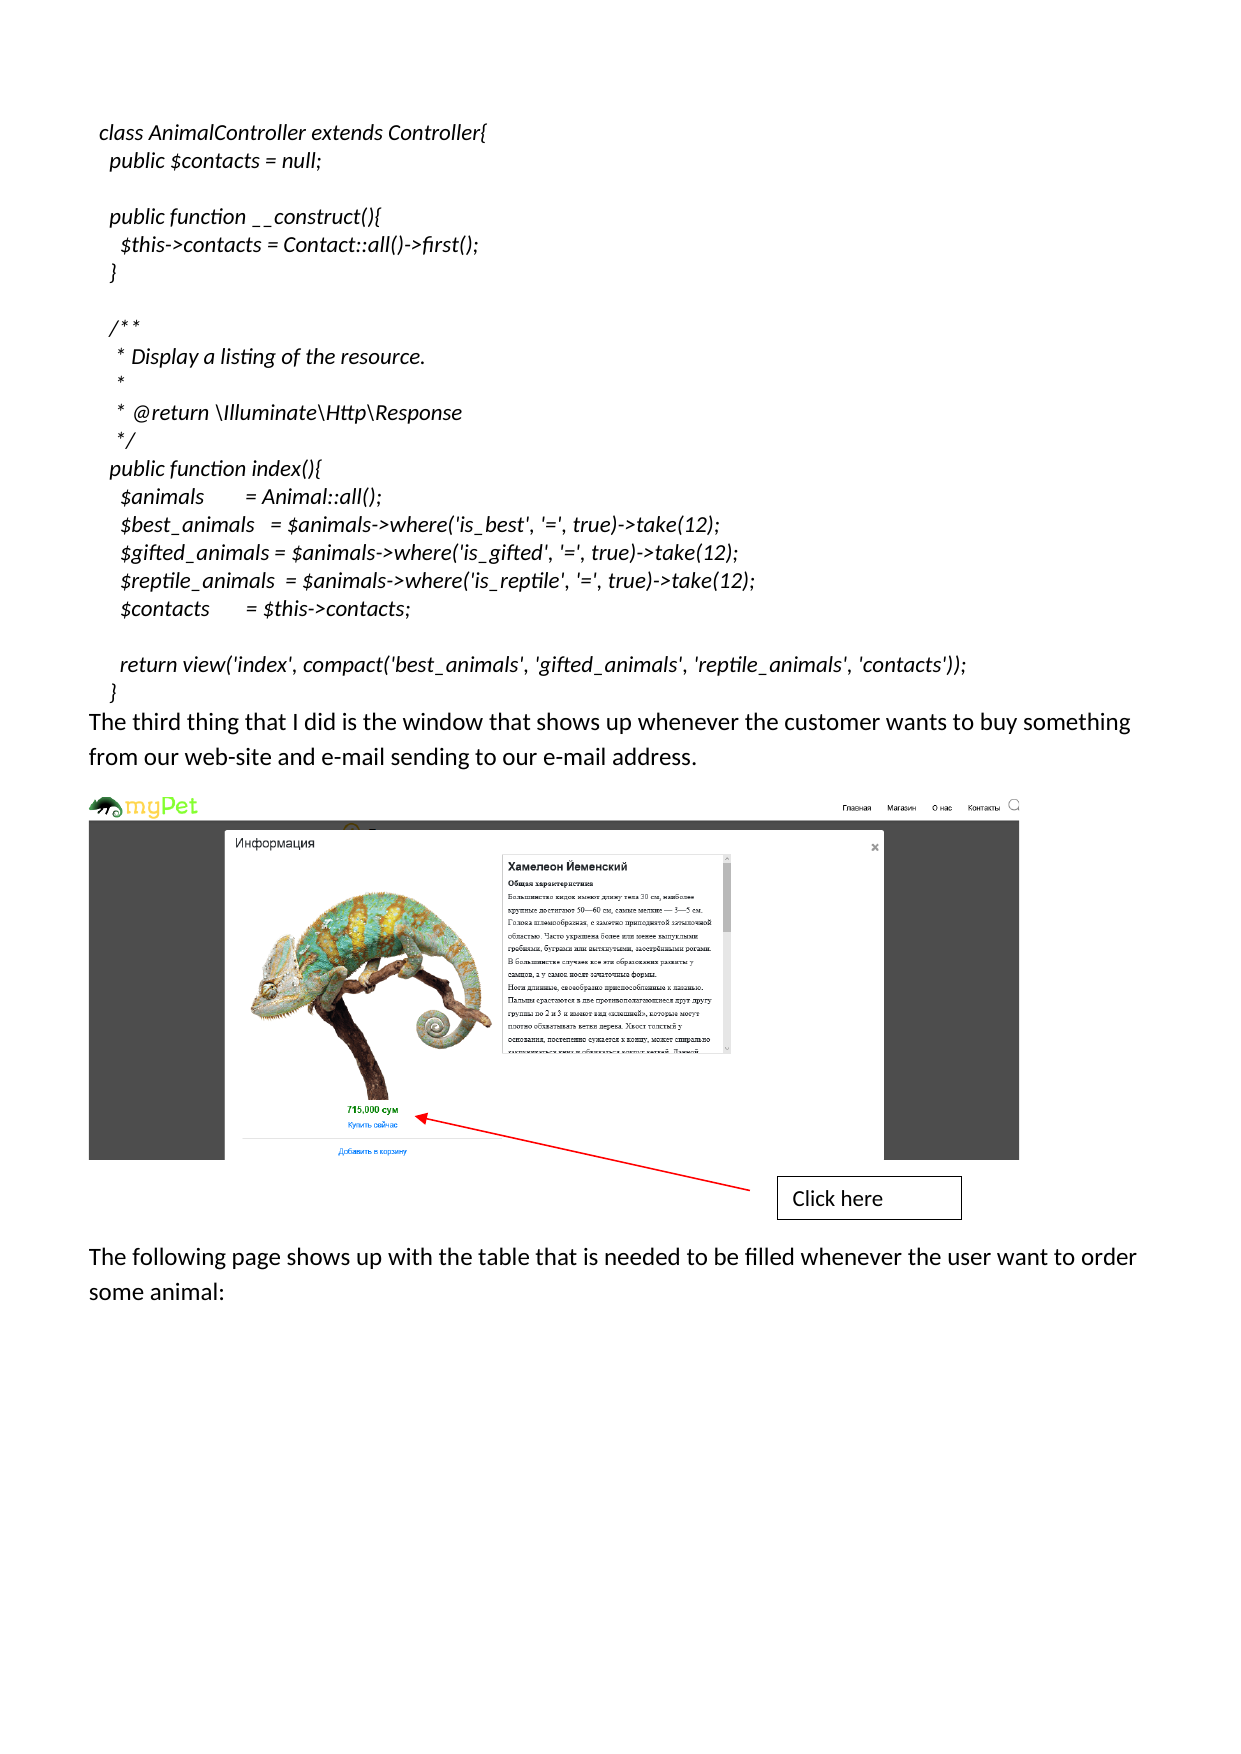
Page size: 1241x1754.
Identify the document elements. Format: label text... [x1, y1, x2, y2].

text $contacts = $this->contacts; [89, 594, 1152, 622]
text } [89, 258, 1152, 286]
text $animals = Animal::all(); [89, 482, 1152, 510]
text The following page shows up with the table that is needed to be filled whenever the user want to order some animal: [89, 1241, 1152, 1306]
text The third thing that I did is the window that shows up whenever the customer wants to buy something from our web-site and e-mail sending to our e-mail address. [89, 707, 1152, 772]
text * @return \Illuminate\Http\Response [89, 398, 1152, 426]
text $reptile_animals = $animals->where('is_reptile', '=', true)->take(12); [89, 566, 1152, 594]
text */ [89, 426, 1152, 454]
text $gifted_animals = $animals->where('is_gifted', '=', true)->take(12); [89, 538, 1152, 566]
picture [88, 797, 1020, 1160]
text public function __construct(){ [89, 202, 1152, 230]
text $best_animals = $animals->where('is_best', '=', true)->take(12); [89, 510, 1152, 538]
text * Display a listing of the resource. [89, 342, 1152, 370]
text return view('index', compact('best_animals', 'gifted_animals', 'reptile_animals', 'contacts')); [89, 651, 1152, 678]
text /** [89, 314, 1152, 342]
text class AnimalController extends Controller{ [89, 118, 1152, 146]
text public function index(){ [89, 454, 1152, 482]
text } [89, 678, 1152, 707]
text $this->contacts = Contact::all()->first(); [89, 230, 1152, 258]
text public $contacts = null; [89, 146, 1152, 174]
text * [89, 370, 1152, 398]
